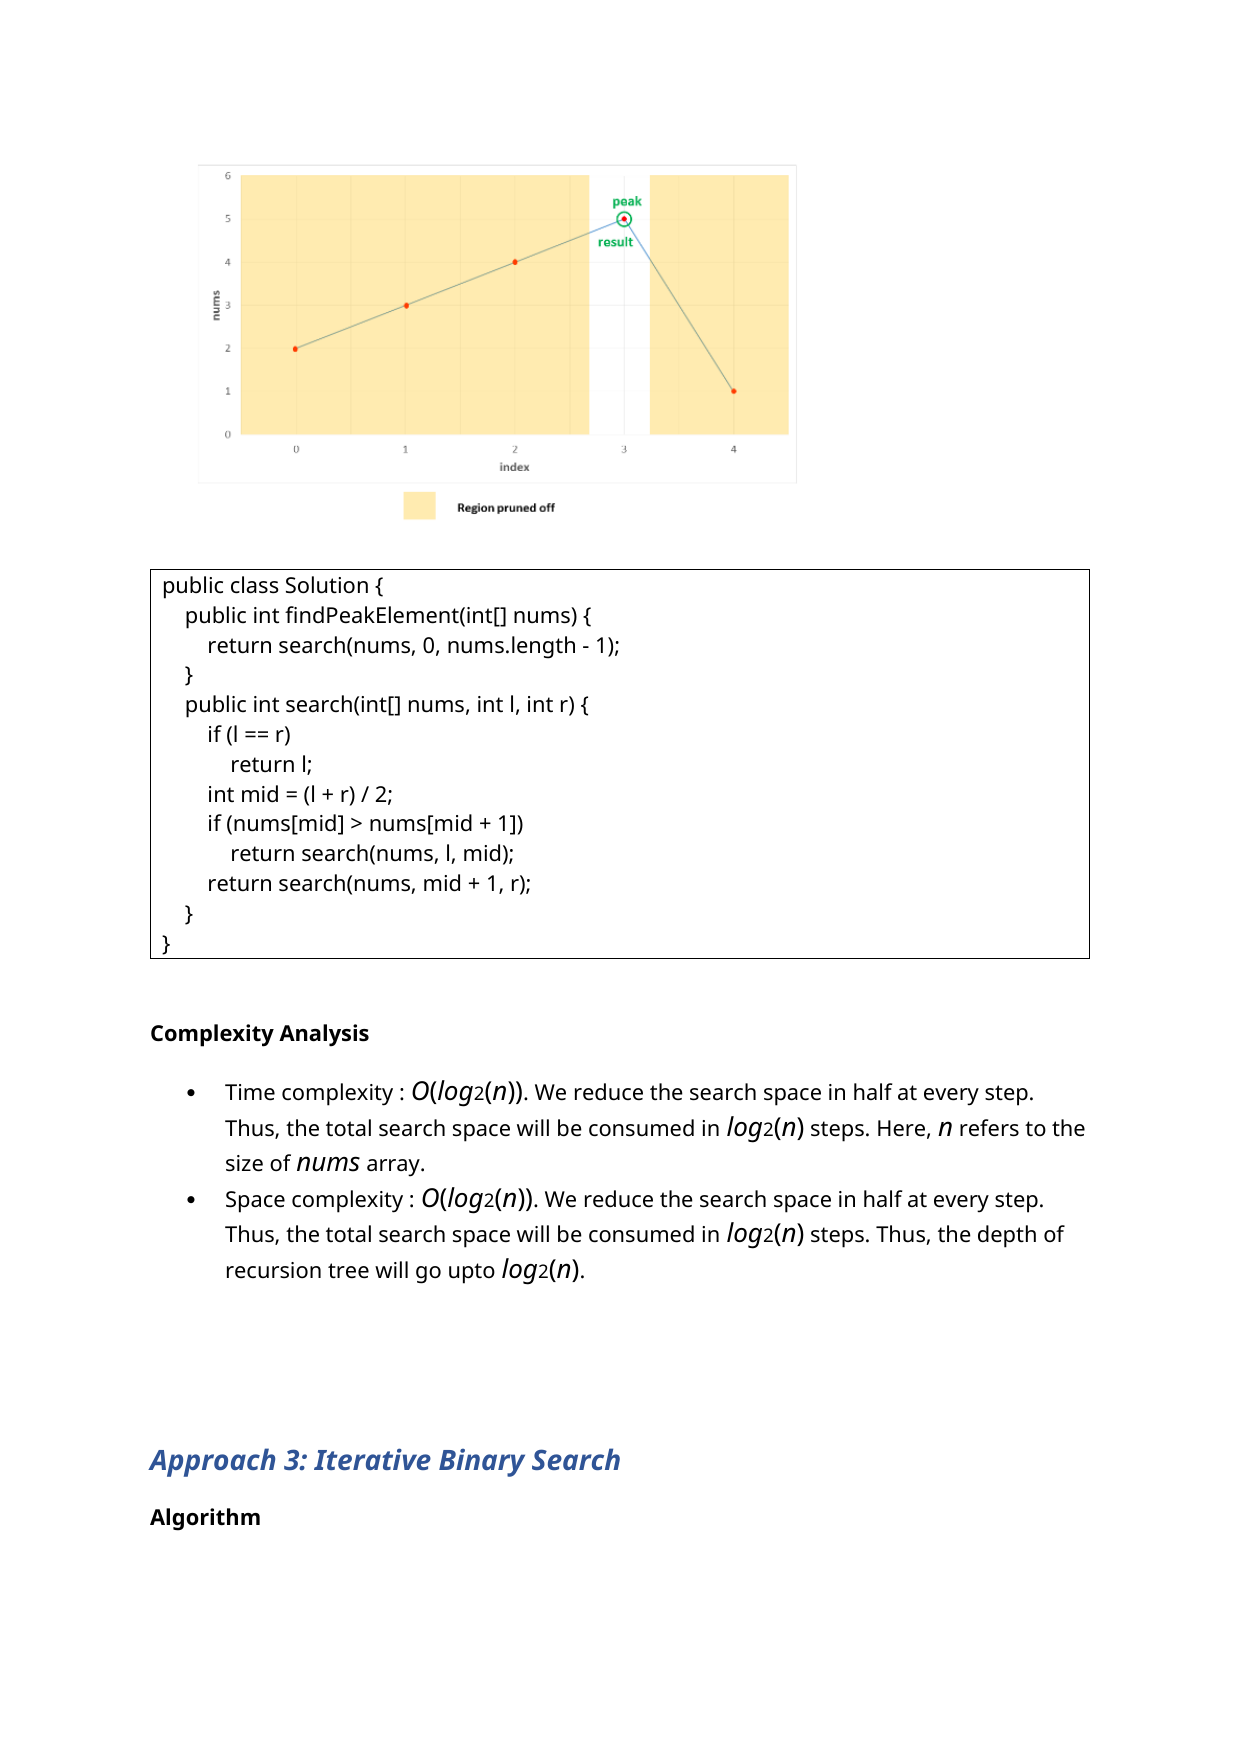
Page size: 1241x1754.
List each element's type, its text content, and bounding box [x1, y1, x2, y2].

text Complexity Analysis [150, 1018, 1090, 1048]
text Algorithm [150, 1502, 1090, 1532]
picture [150, 150, 843, 541]
list Time complexity : O(log2​(n)). We reduce the search space in half at every step. Thus, the total search space will be consumed in log2​(n) steps. Here, n refers to the size of nums array. [187, 1073, 1090, 1179]
subtitle Approach 3: Iterative Binary Search [150, 1441, 1090, 1479]
list Space complexity : O(log2​(n)). We reduce the search space in half at every step. Thus, the total search space will be consumed in log2​(n) steps. Thus, the depth of recursion tree will go upto log2​(n). [187, 1179, 1090, 1286]
table_header public class Solution { public int findPeakElement(int[] nums) { return search(nums, 0, nums.length - 1); } public int search(int[] nums, int l, int r) { if (l == r) return l; int mid = (l + r) / 2; if (nums[mid] > nums[mid + 1]) return search(nums, l, mid); return search(nums, mid + 1, r); } } [151, 570, 1089, 957]
